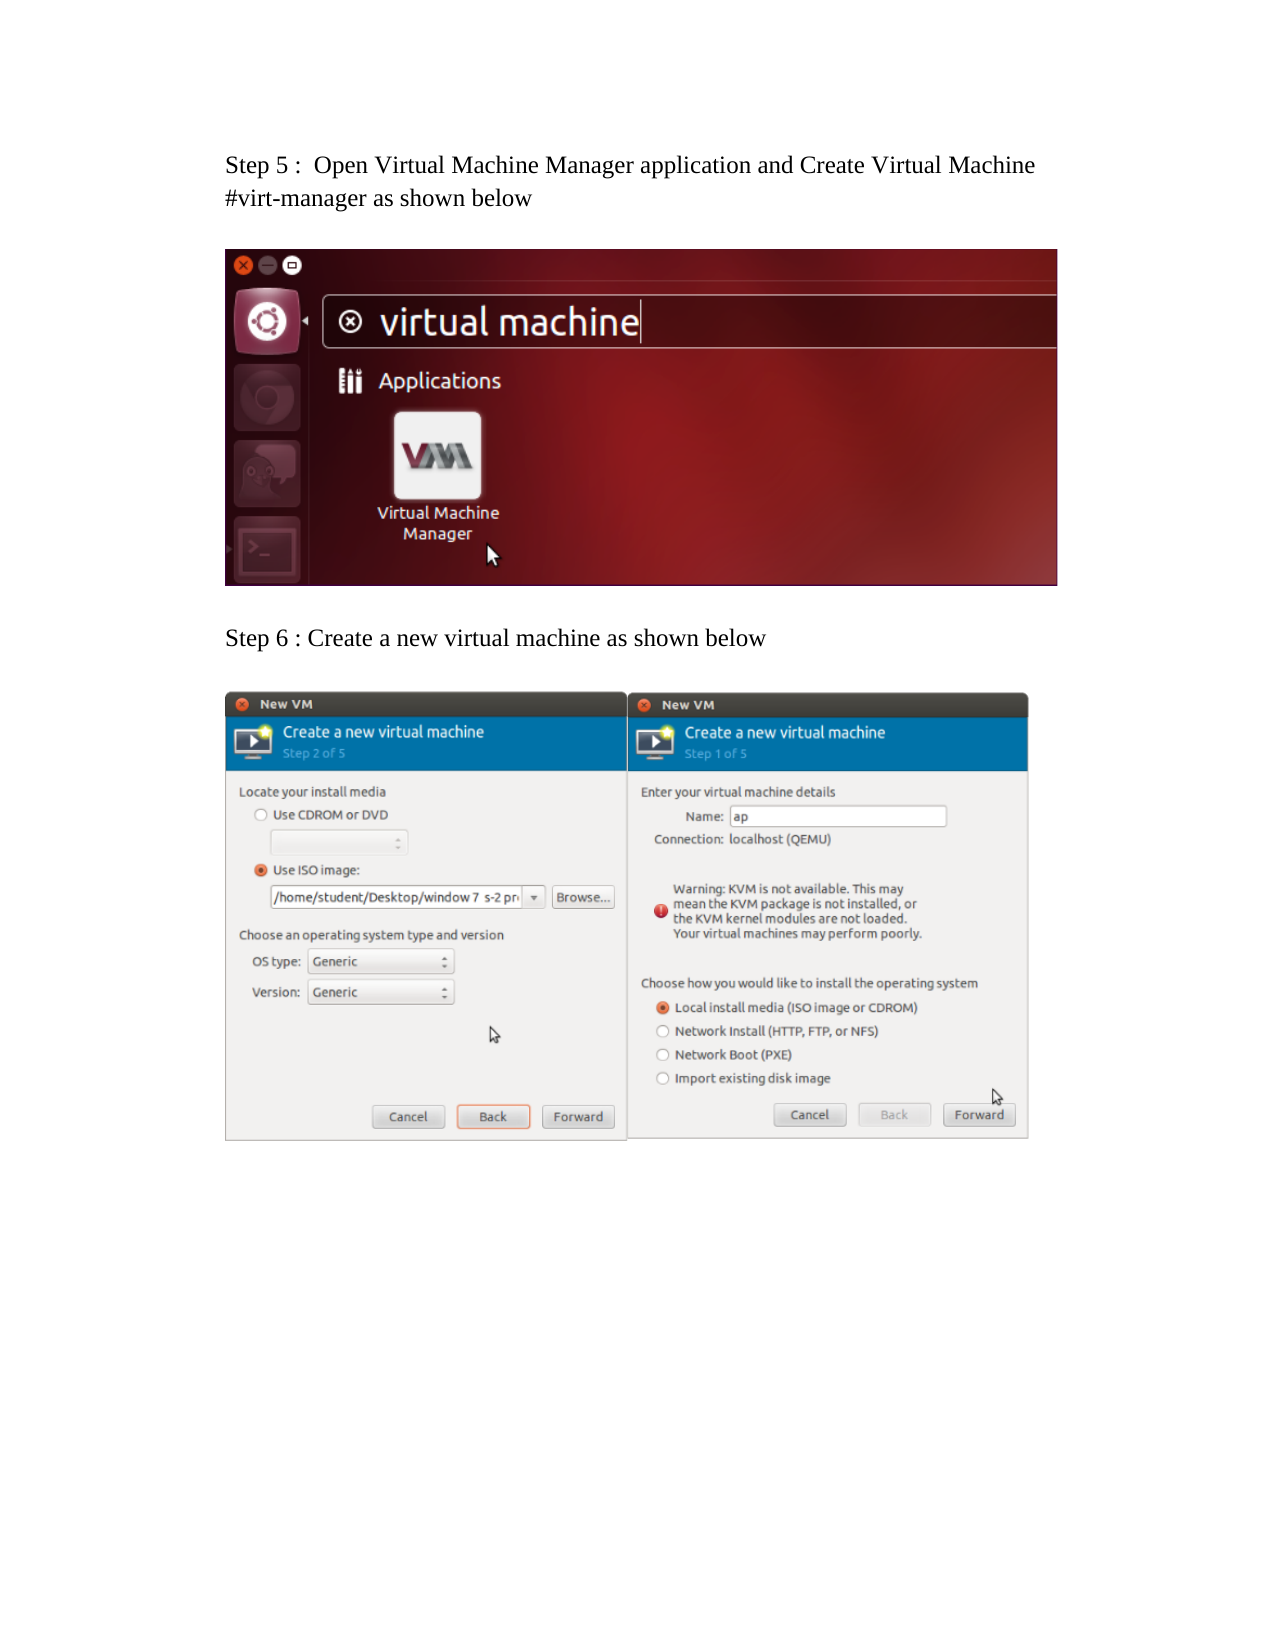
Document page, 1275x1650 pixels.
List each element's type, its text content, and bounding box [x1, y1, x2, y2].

text Step 5 : Open Virtual Machine Manager application and Create Virtual Machine [225, 150, 1125, 179]
text Step 6 : Create a new virtual machine as shown below [225, 623, 1125, 651]
picture [225, 688, 1029, 1142]
picture [225, 249, 1058, 586]
text #virt-manager as shown below [225, 183, 1125, 212]
